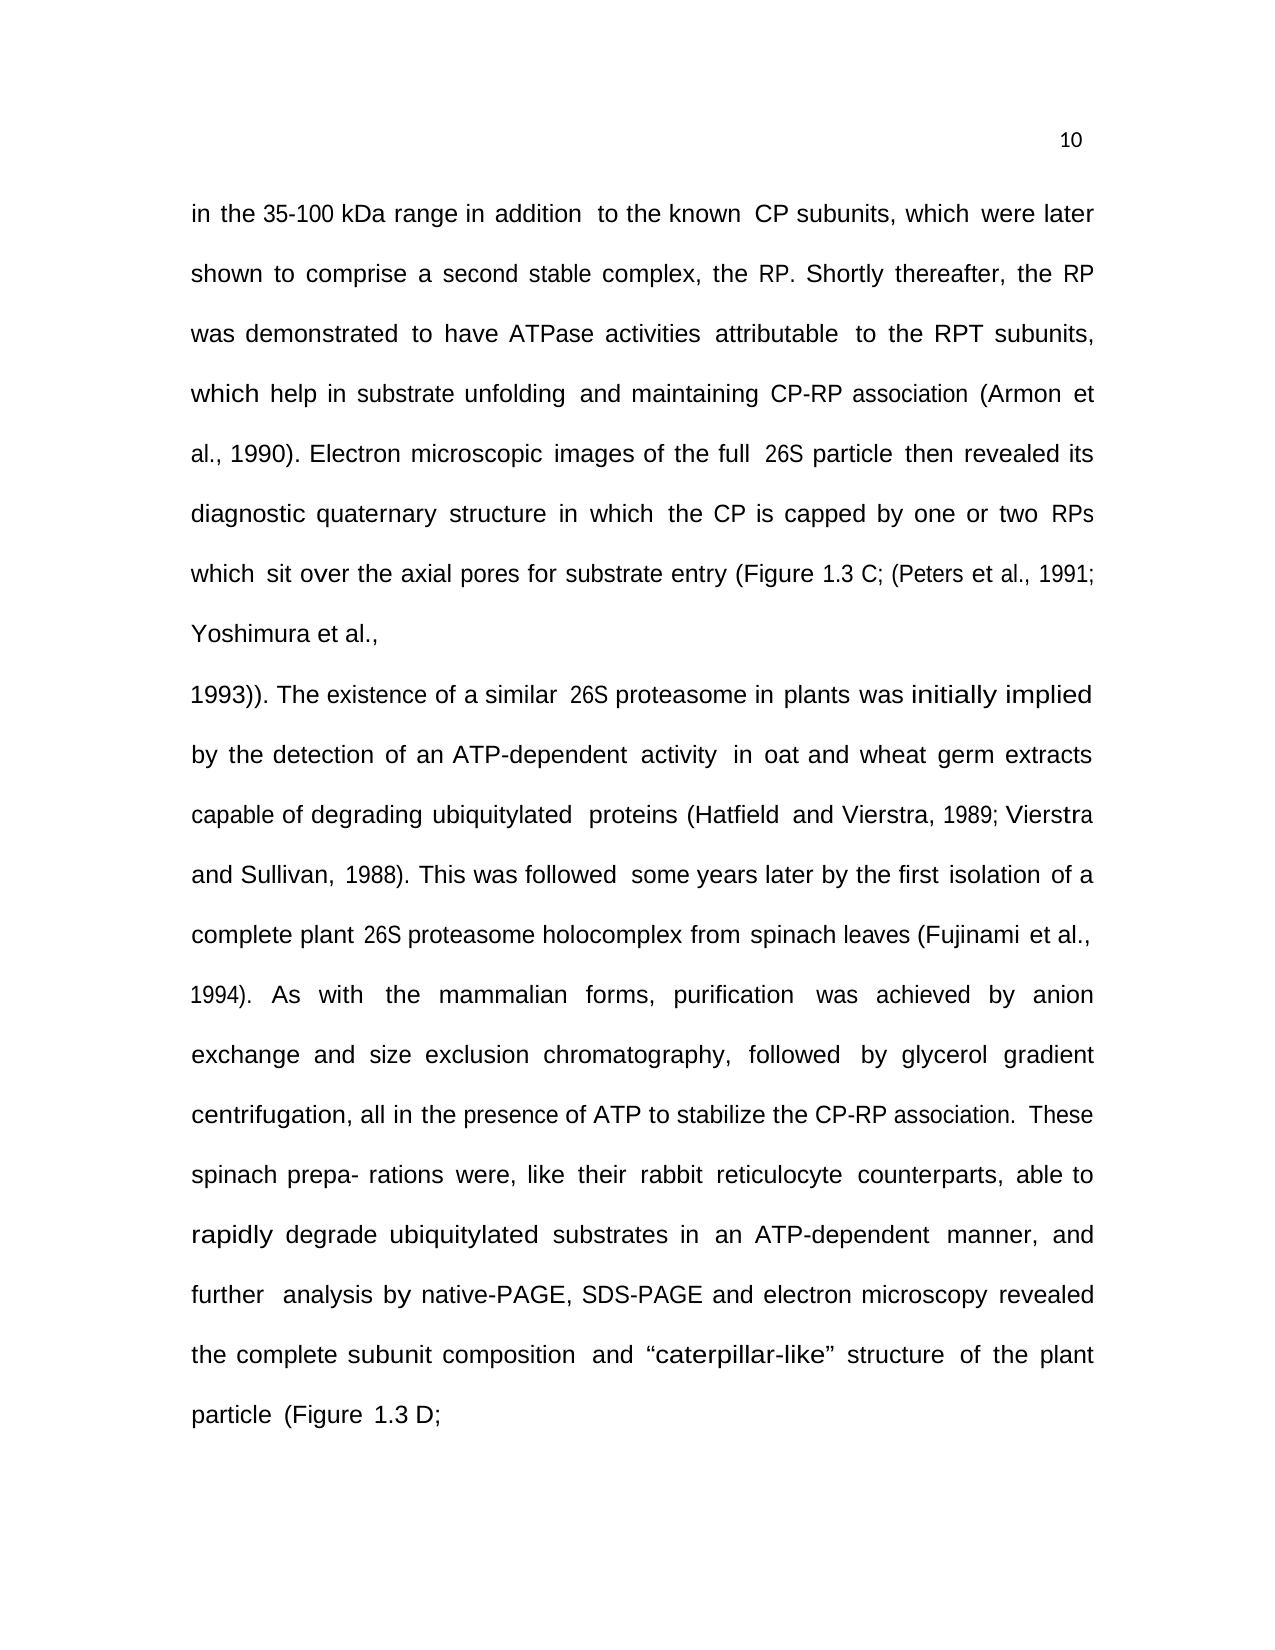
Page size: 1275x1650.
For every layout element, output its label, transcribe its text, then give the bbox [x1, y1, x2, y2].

text 1994). As with the mammalian forms, purification was achieved by anion exchange and size exclusion chromatography, followed by glycerol gradient centrifugation, all in the presence of ATP to stabilize the CP-RP association. These spinach prepa- rations were, like their rabbit reticulocyte counterparts, able to rapidly degrade ubiquitylated substrates in an ATP-dependent manner, and further analysis by native-PAGE, SDS-PAGE and electron microscopy revealed the complete subunit composition and “caterpillar-like” structure of the plant particle (Figure 1.3 D; [190, 980, 1094, 1429]
text 1993)). The existence of a similar 26S proteasome in plants was initially implied by the detection of an ATP-dependent activity in oat and wheat germ extracts capable of degrading ubiquitylated proteins (Hatfield and Vierstra, 1989; Vierstra and Sullivan, 1988). This was followed some years later by the first isolation of a complete plant 26S proteasome holocomplex from spinach leaves (Fujinami et al., [190, 679, 1093, 948]
text in the 35-100 kDa range in addition to the known CP subunits, which were later shown to comprise a second stable complex, the RP. Shortly thereafter, the RP was demonstrated to have ATPase activities attributable to the RPT subunits, which help in substrate unfolding and maintaining CP-RP association (Armon et al., 1990). Electron microscopic images of the full 26S particle then revealed its diagnostic quaternary structure in which the CP is capped by one or two RPs which sit over the axial pores for substrate entry (Figure 1.3 C; (Peters et al., 1991; Yoshimura et al., [191, 199, 1094, 647]
